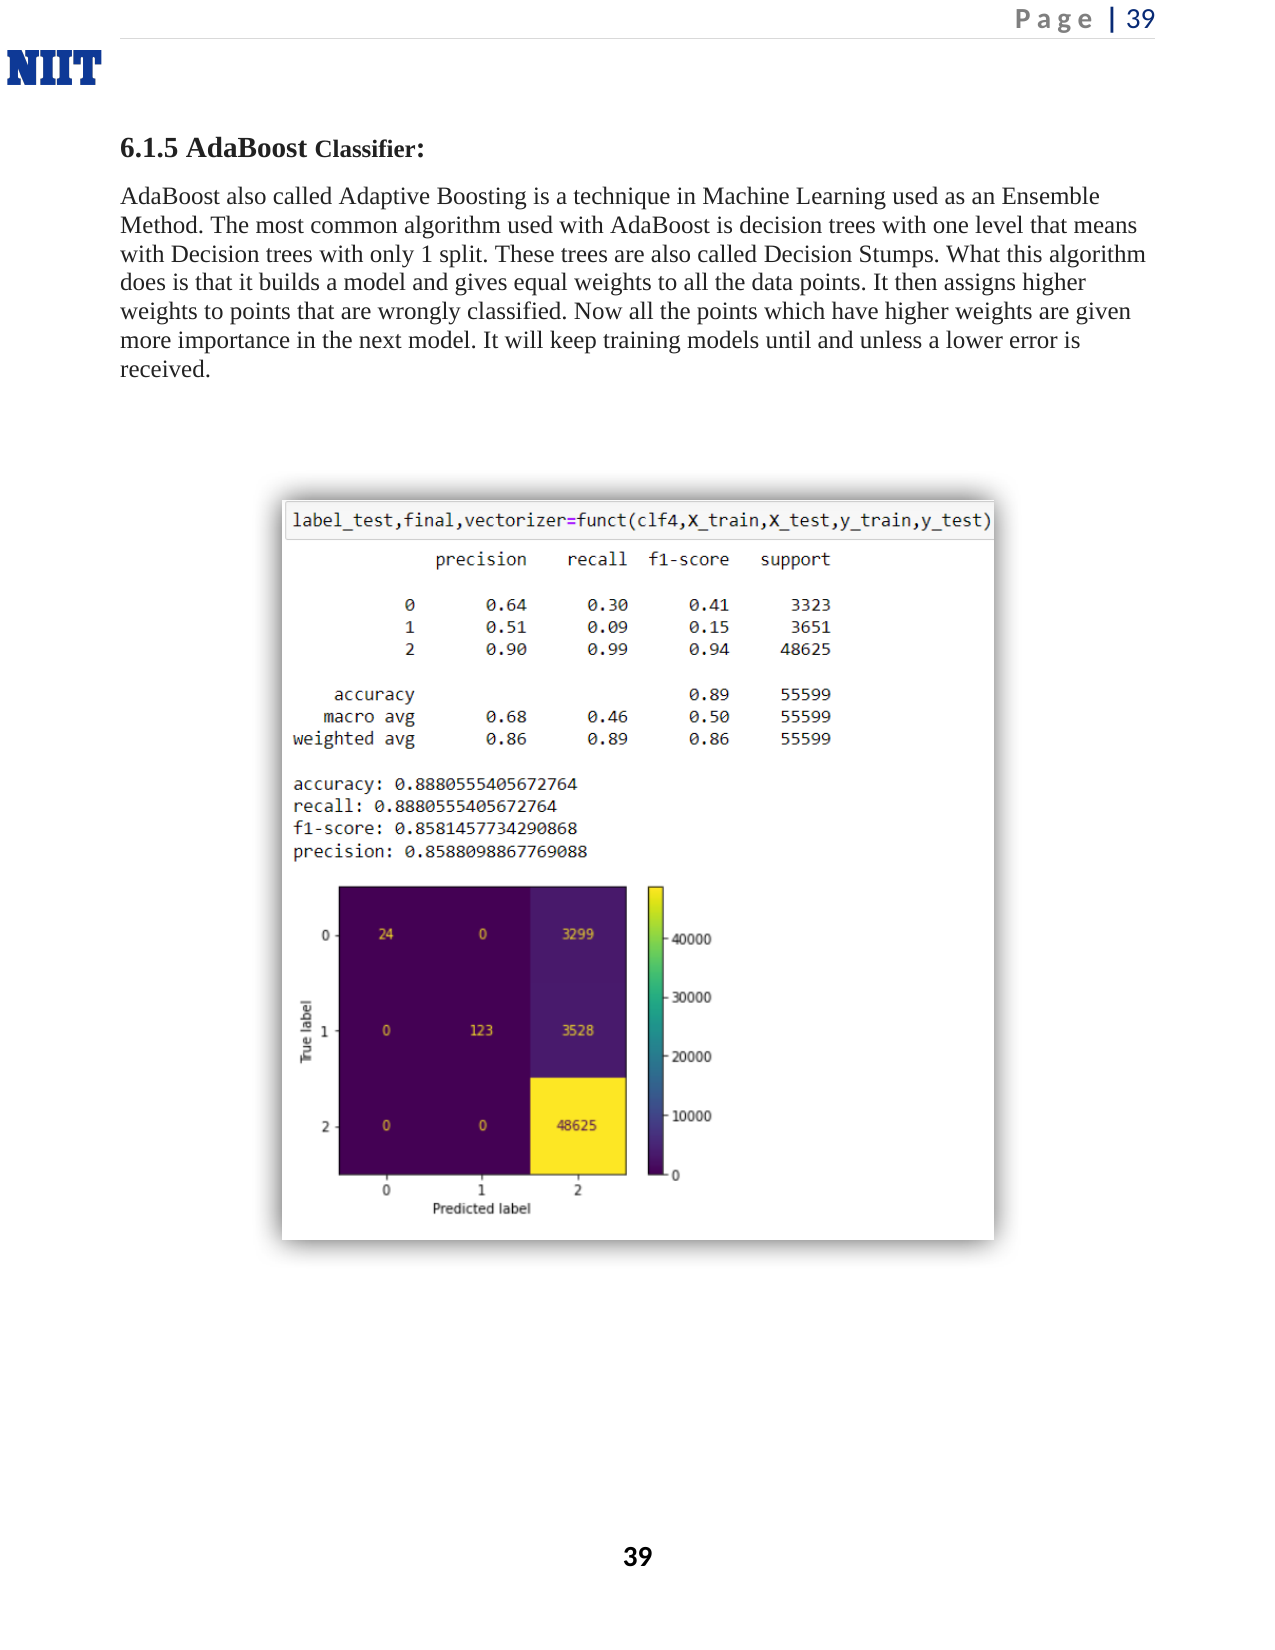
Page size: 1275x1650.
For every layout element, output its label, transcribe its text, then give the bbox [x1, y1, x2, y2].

text AdaBoost also called Adaptive Boosting is a technique in Machine Learning used as an Ensemble Method. The most common algorithm used with AdaBoost is decision trees with one level that means with Decision trees with only 1 split. These trees are also called Decision Stumps. What this algorithm does is that it builds a model and gives equal weights to all the data points. It then assigns higher weights to points that are wrongly classified. Now all the points which have higher weights are given more importance in the next model. It will keep training models until and unless a lower error is received. [120, 181, 1155, 382]
picture [282, 500, 994, 1240]
picture [7, 50, 102, 85]
subtitle 6.1.5 AdaBoost Classifier: [120, 130, 1155, 164]
